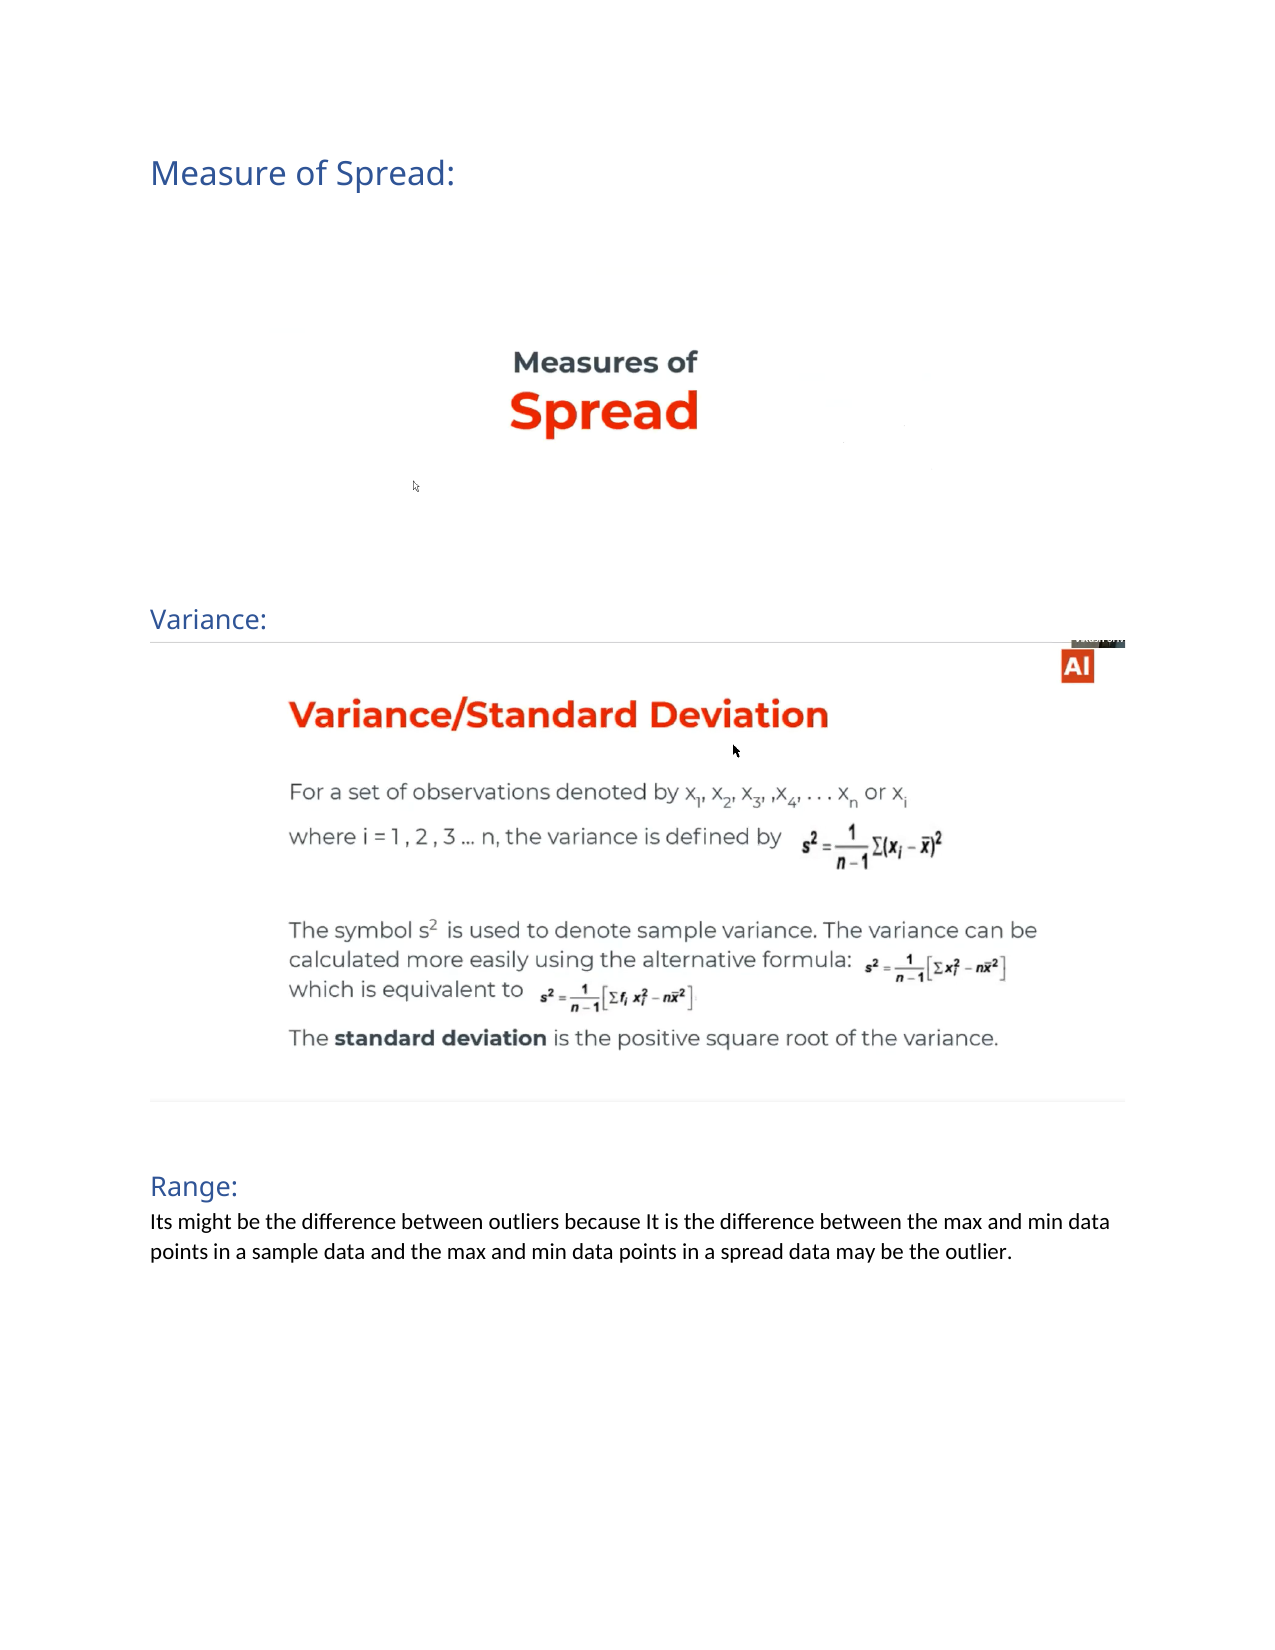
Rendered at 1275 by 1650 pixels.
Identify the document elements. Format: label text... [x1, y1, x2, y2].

subtitle Measure of Spread: [150, 150, 1125, 195]
text Its might be the difference between outliers because It is the difference between the max and min data points in a sample data and the max and min data points in a spread data may be the outlier. [150, 1207, 1125, 1265]
subtitle Variance: [150, 601, 1125, 638]
picture [150, 640, 1125, 1102]
subtitle Range: [150, 1167, 1125, 1204]
picture [150, 198, 1125, 582]
